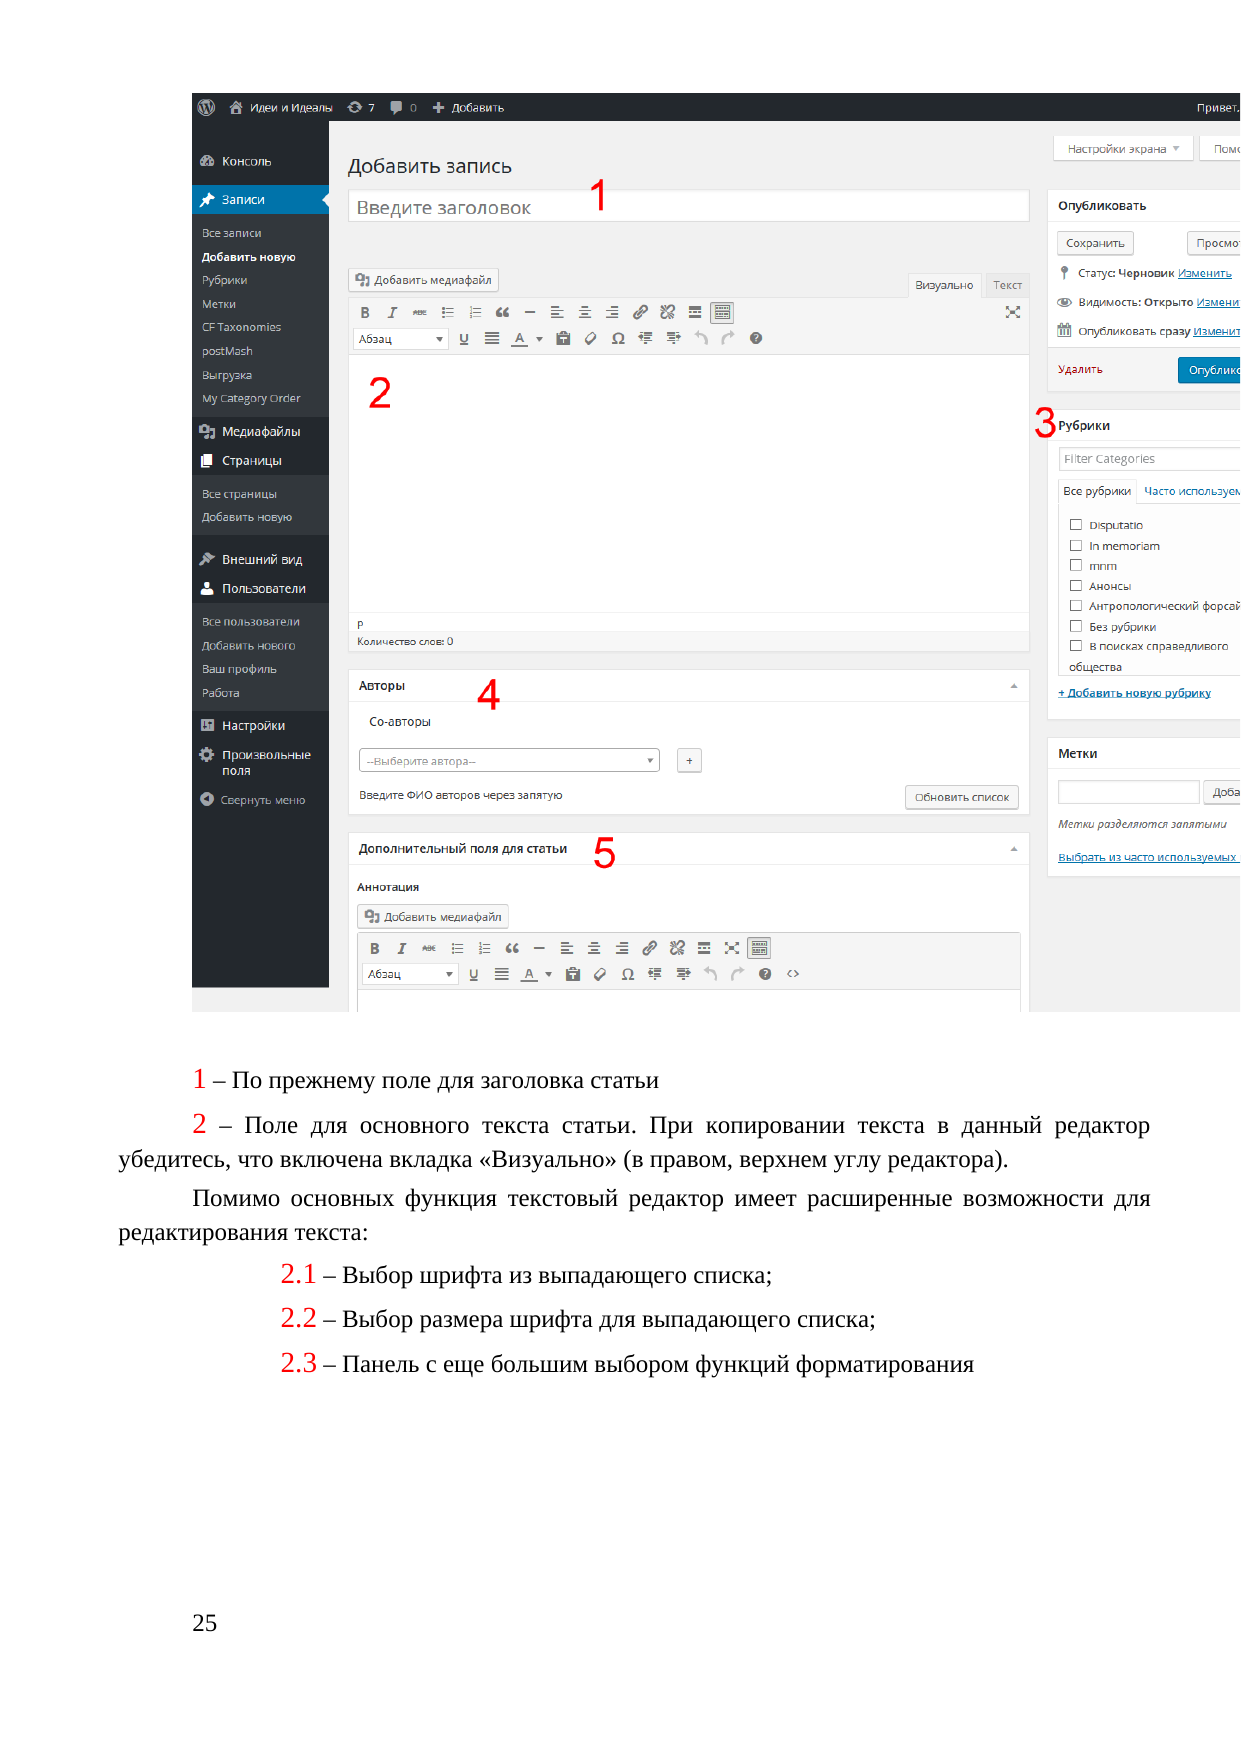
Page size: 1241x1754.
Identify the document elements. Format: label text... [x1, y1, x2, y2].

picture [192, 93, 1241, 1012]
picture [1224, 369, 1234, 373]
text 1 – По прежнему поле для заголовка статьи [118, 1062, 1152, 1095]
text 2.2 – Выбор размера шрифта для выпадающего списка; [118, 1301, 1152, 1334]
picture [203, 194, 214, 204]
text 2 – Поле для основного текста статьи. При копировании текста в данный редактор убедитесь, что включена вкладка «Визуально» (в правом, верхнем углу редактора). [118, 1106, 1152, 1173]
text 2.1 – Выбор шрифта из выпадающего списка; [118, 1256, 1152, 1289]
text 2.3 – Панель с еще большим выбором функций форматирования [118, 1345, 1152, 1379]
text Помимо основных функция текстовый редактор имеет расширенные возможности для редактирования текста: [118, 1183, 1152, 1245]
